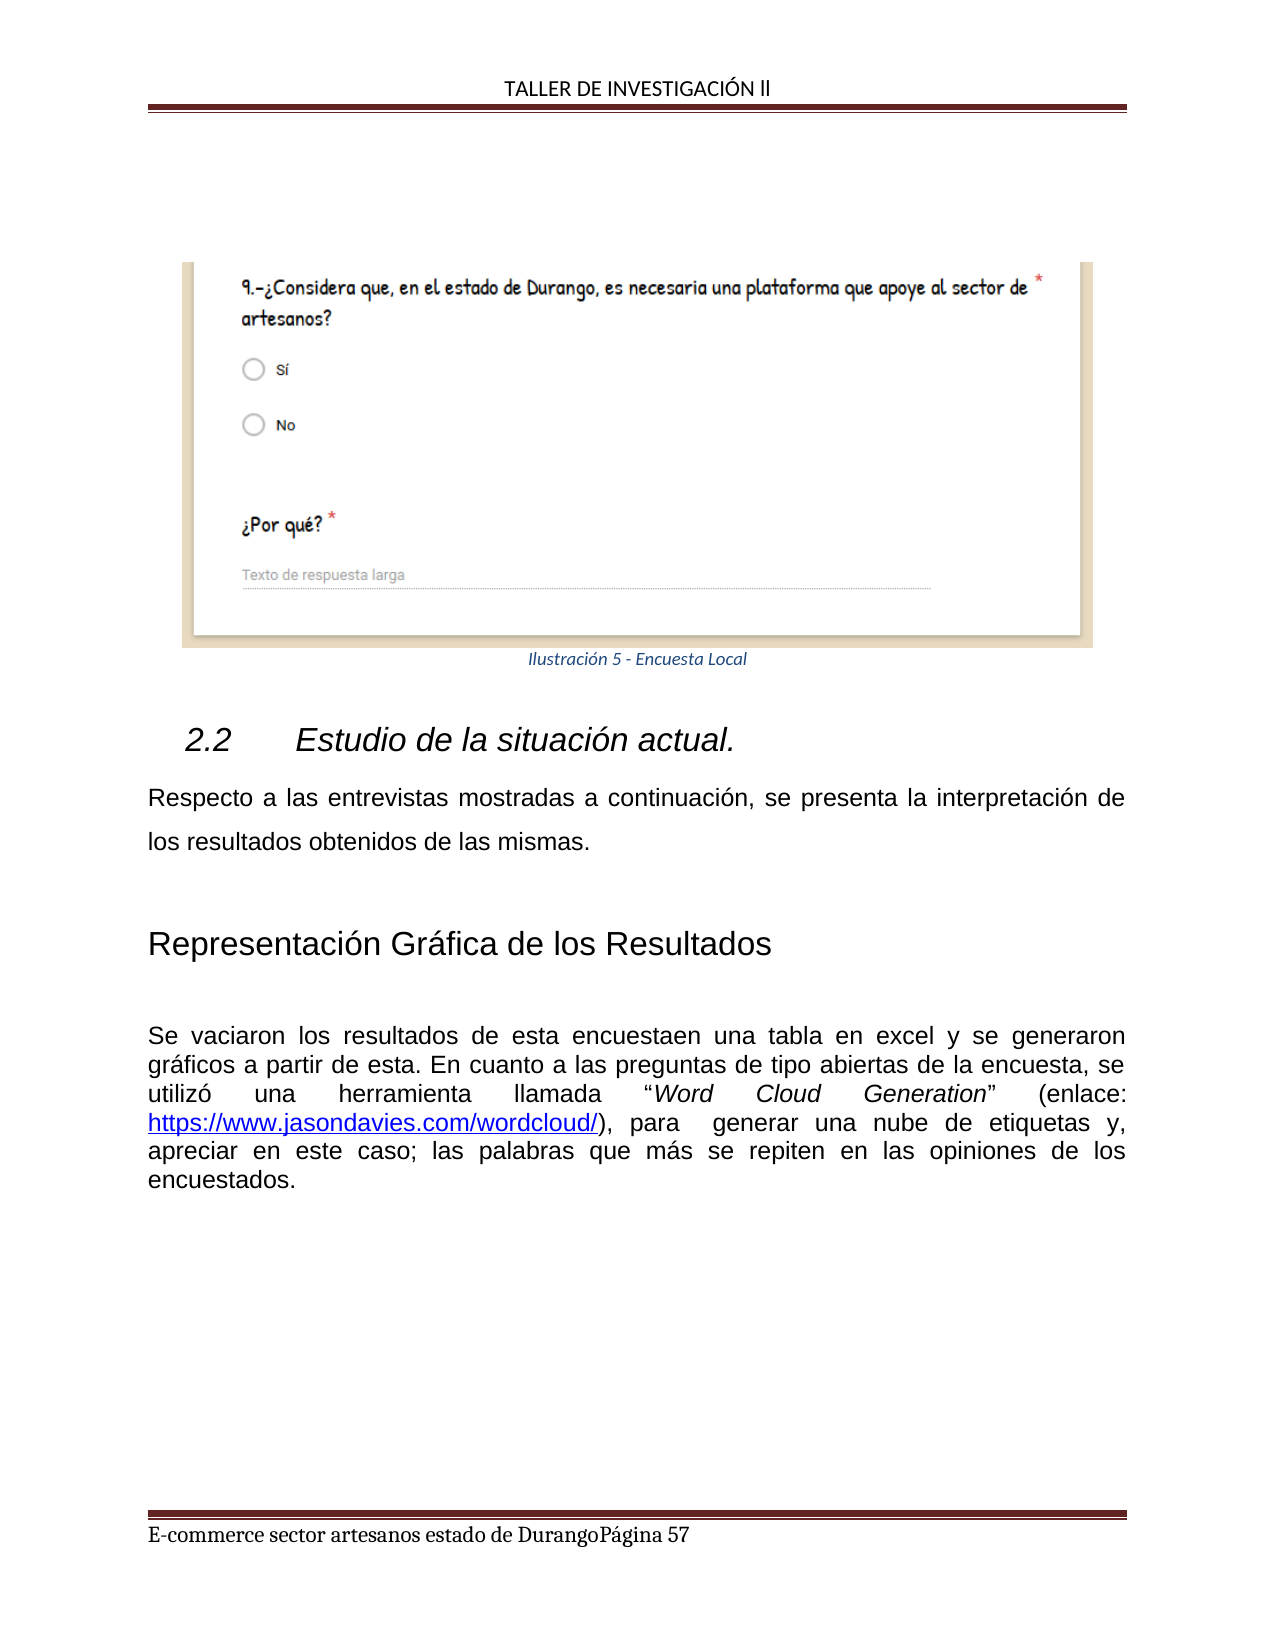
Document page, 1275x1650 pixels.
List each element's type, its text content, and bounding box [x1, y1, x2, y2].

picture [182, 262, 1093, 648]
list Estudio de la situación actual. [185, 719, 1127, 758]
text Respecto a las entrevistas mostradas a continuación, se presenta la interpretación de los resultados obtenidos de las mismas. [148, 783, 1127, 855]
text Se vaciaron los resultados de esta encuestaen una tabla en excel y se generaron gráficos a partir de esta. En cuanto a las preguntas de tipo abiertas de la encuesta, se utilizó una herramienta llamada “Word Cloud Generation” (enlace: https://www.jasondavies.com/wordcloud/), para generar una nube de etiquetas y, apreciar en este caso; las palabras que más se repiten en las opiniones de los encuestados. [148, 1021, 1127, 1194]
subtitle Representación Gráfica de los Resultados [148, 924, 1127, 963]
